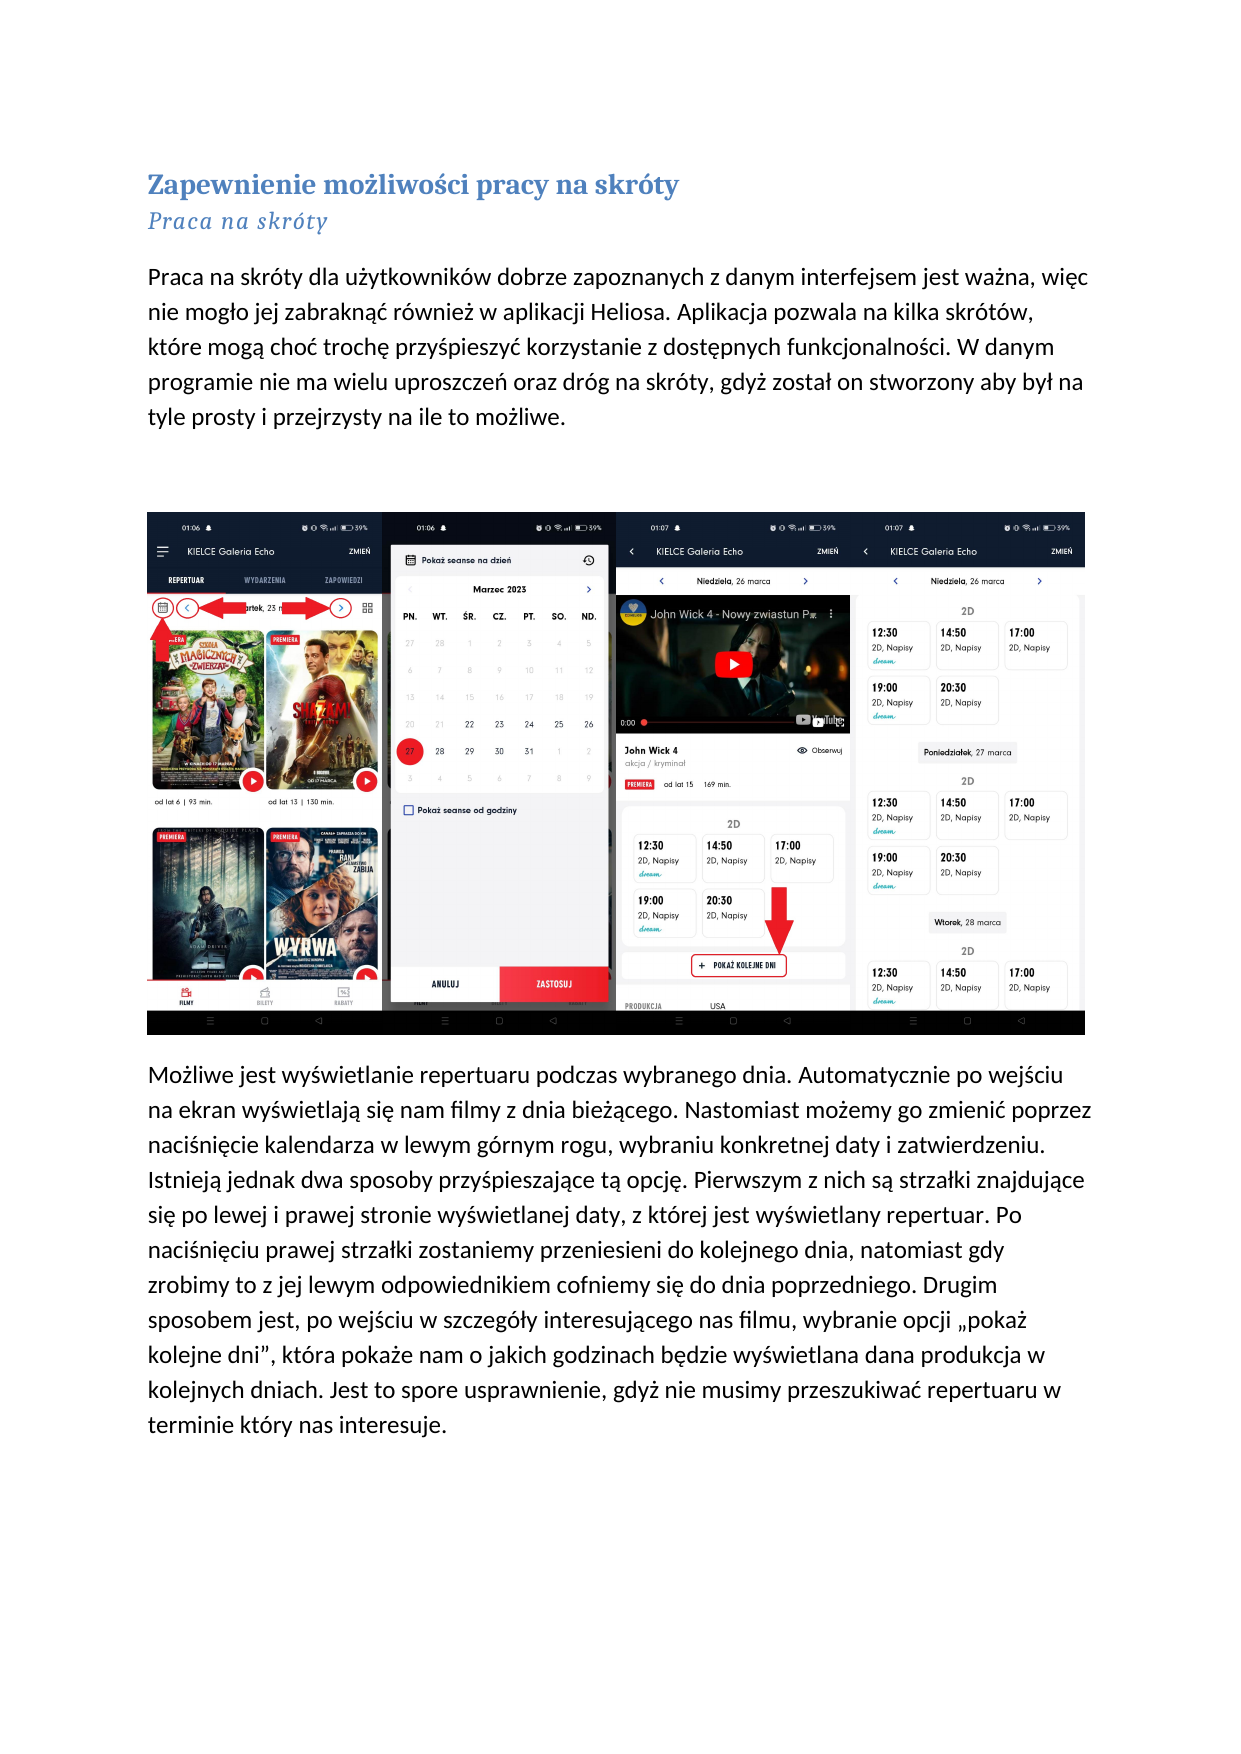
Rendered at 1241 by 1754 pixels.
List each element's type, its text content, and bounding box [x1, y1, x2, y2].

picture [147, 512, 1085, 1035]
subtitle Zapewnienie możliwości pracy na skróty [148, 168, 1093, 202]
subtitle Praca na skróty [148, 207, 1093, 236]
text Praca na skróty dla użytkowników dobrze zapoznanych z danym interfejsem jest ważna, więc nie mogło jej zabraknąć również w aplikacji Heliosa. Aplikacja pozwala na kilka skrótów, które mogą choć trochę przyśpieszyć korzystanie z dostępnych funkcjonalności. W danym programie nie ma wielu uproszczeń oraz dróg na skróty, gdyż został on stworzony aby był na tyle prosty i przejrzysty na ile to możliwe. [148, 261, 1093, 431]
text Możliwe jest wyświetlanie repertuaru podczas wybranego dnia. Automatycznie po wejściu na ekran wyświetlają się nam filmy z dnia bieżącego. Nastomiast możemy go zmienić poprzez naciśnięcie kalendarza w lewym górnym rogu, wybraniu konkretnej daty i zatwierdzeniu. Istnieją jednak dwa sposoby przyśpieszające tą opcję. Pierwszym z nich są strzałki znajdujące się po lewej i prawej stronie wyświetlanej daty, z której jest wyświetlany repertuar. Po naciśnięciu prawej strzałki zostaniemy przeniesieni do kolejnego dnia, natomiast gdy zrobimy to z jej lewym odpowiednikiem cofniemy się do dnia poprzedniego. Drugim sposobem jest, po wejściu w szczegóły interesującego nas filmu, wybranie opcji „pokaż kolejne dni”, która pokaże nam o jakich godzinach będzie wyświetlana dana produkcja w kolejnych dniach. Jest to spore usprawnienie, gdyż nie musimy przeszukiwać repertuaru w terminie który nas interesuje. [148, 1059, 1093, 1440]
